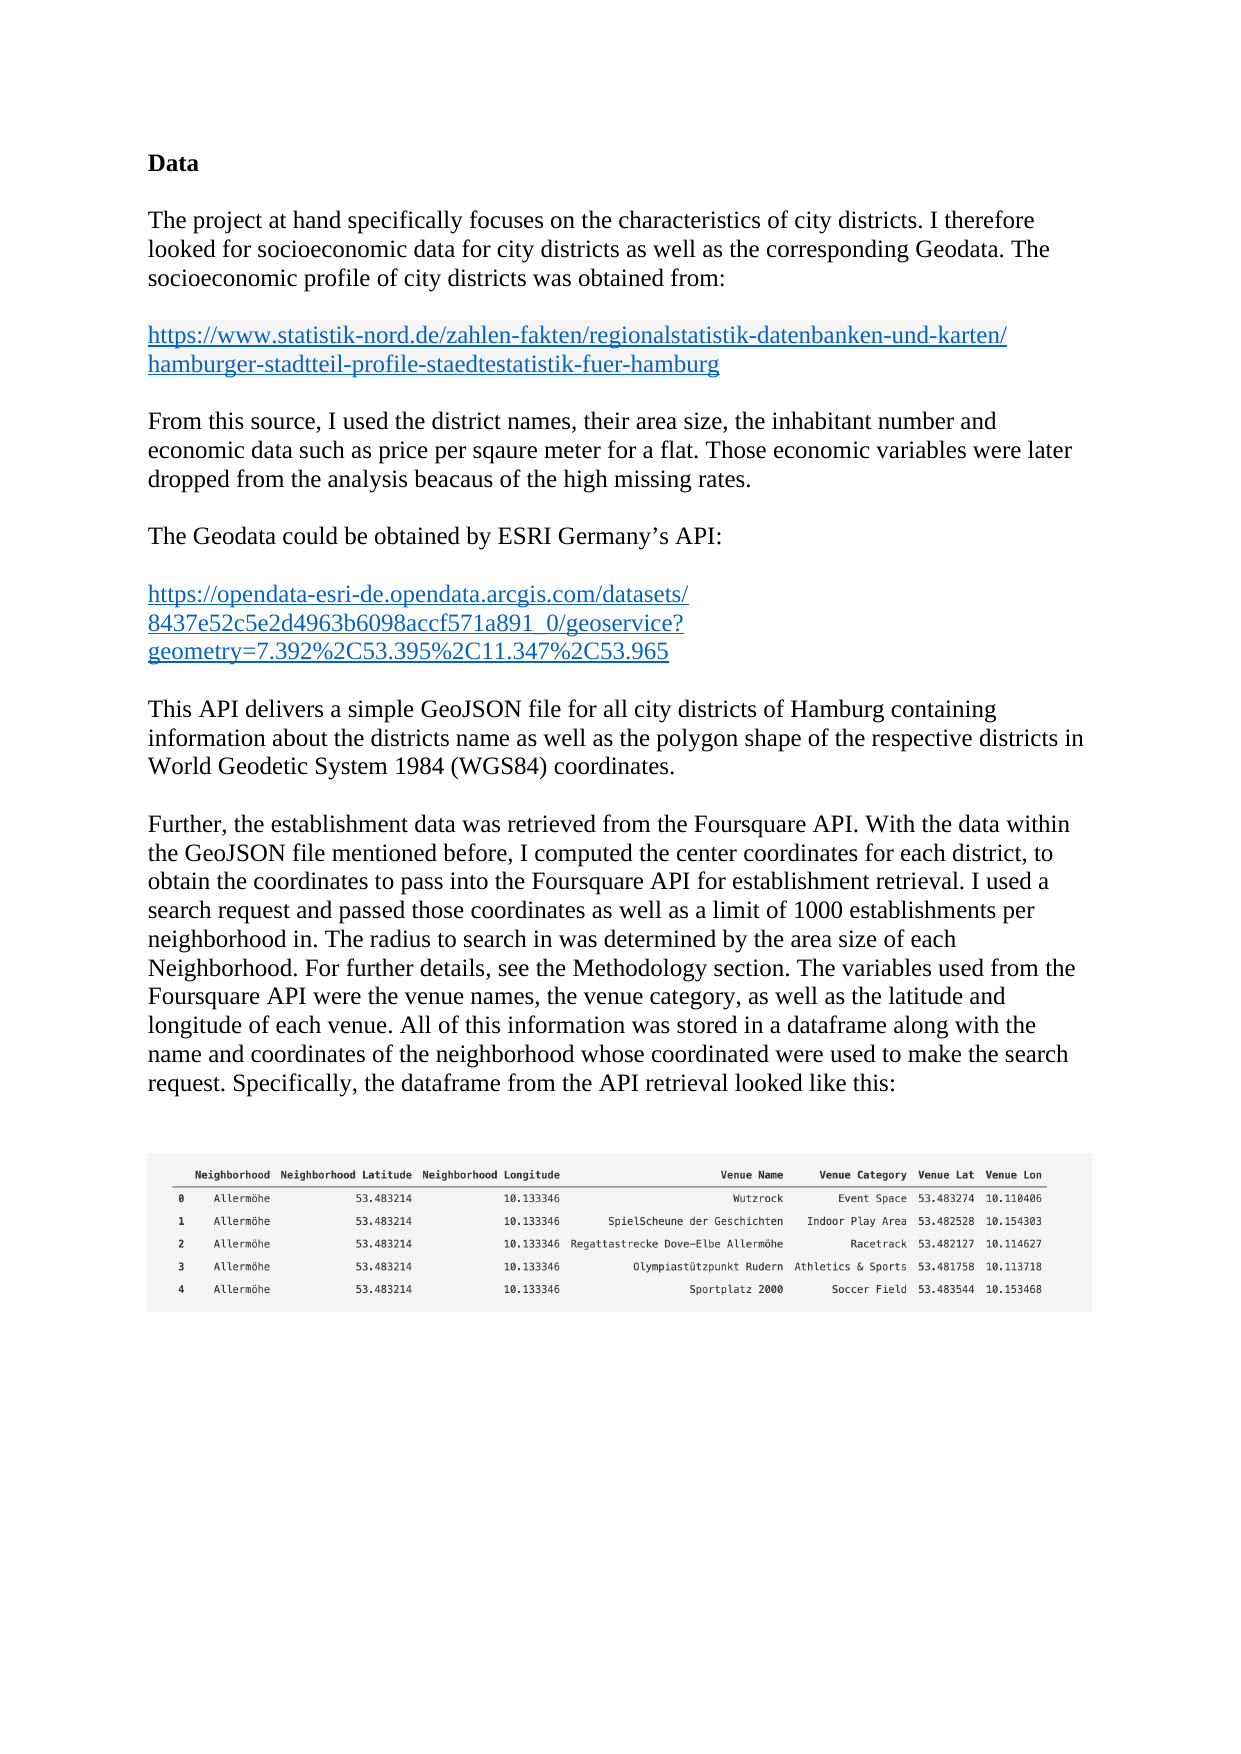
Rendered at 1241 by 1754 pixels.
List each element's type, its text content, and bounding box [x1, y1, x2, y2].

text Data [148, 148, 1093, 176]
text From this source, I used the district names, their area size, the inhabitant number and economic data such as price per sqaure meter for a flat. Those economic variables were later dropped from the analysis beacaus of the high missing rates. [148, 406, 1093, 493]
text https://opendata-esri-de.opendata.arcgis.com/datasets/8437e52c5e2d4963b6098accf571a891_0/geoservice?geometry=7.392%2C53.395%2C11.347%2C53.965 [148, 579, 1093, 665]
text Further, the establishment data was retrieved from the Foursquare API. With the data within the GeoJSON file mentioned before, I computed the center coordinates for each district, to obtain the coordinates to pass into the Foursquare API for establishment retrieval. I used a search request and passed those coordinates as well as a limit of 1000 establishments per neighborhood in. The radius to search in was determined by the area size of each Neighborhood. For further details, see the Methodology section. The variables used from the Foursquare API were the venue names, the venue category, as well as the latitude and longitude of each venue. All of this information was stored in a dataframe along with the name and coordinates of the neighborhood whose coordinated were used to make the search request. Specifically, the dataframe from the API retrieval looked like this: [148, 809, 1093, 1096]
picture [147, 1153, 1092, 1312]
text The project at hand specifically focuses on the characteristics of city districts. I therefore looked for socioeconomic data for city districts as well as the corresponding Geodata. The socioeconomic profile of city districts was obtained from: [148, 205, 1093, 291]
text The Geodata could be obtained by ESRI Germany’s API: [148, 521, 1093, 550]
text This API delivers a simple GeoJSON file for all city districts of Hamburg containing information about the districts name as well as the polygon shape of the respective districts in World Geodetic System 1984 (WGS84) coordinates. [148, 694, 1093, 780]
text https://www.statistik-nord.de/zahlen-fakten/regionalstatistik-datenbanken-und-karten/hamburger-stadtteil-profile-staedtestatistik-fuer-hamburg [720, 320, 1093, 378]
